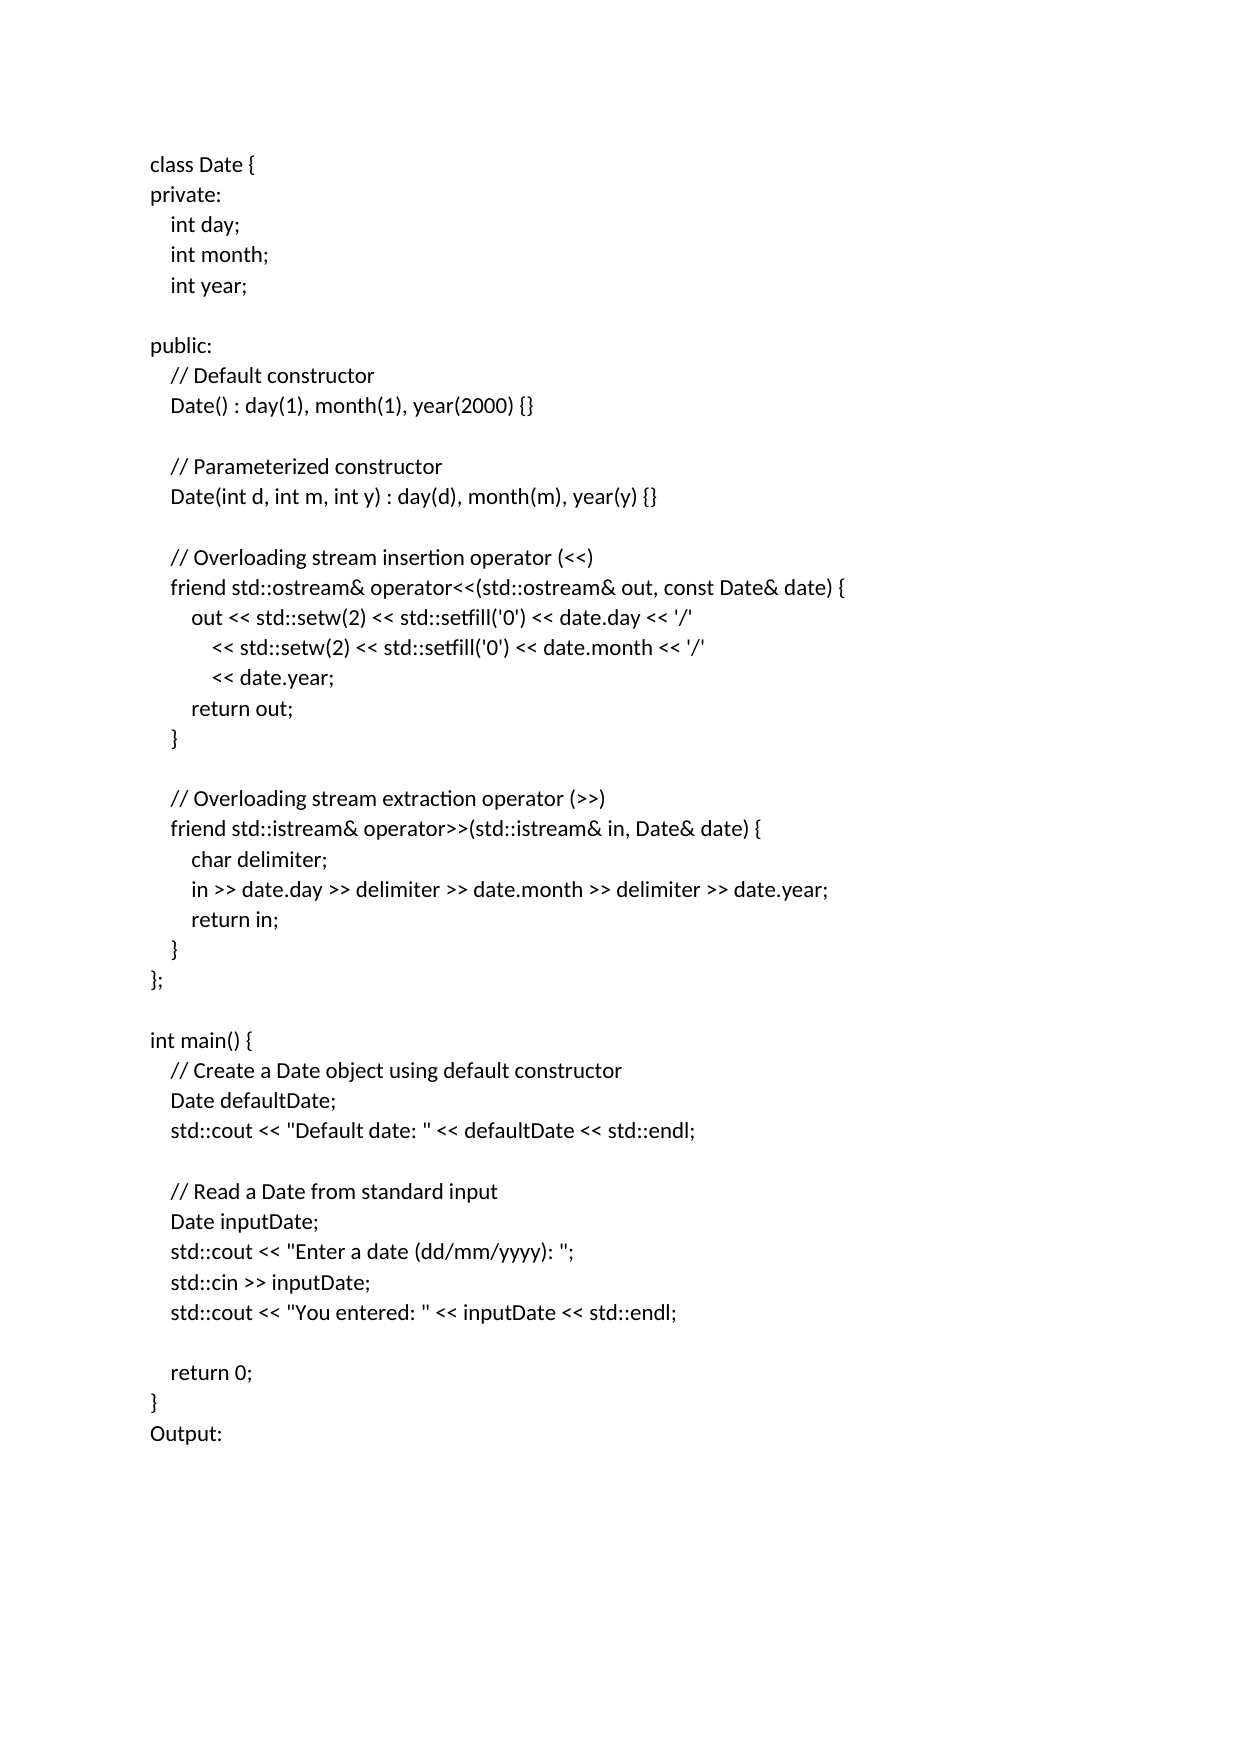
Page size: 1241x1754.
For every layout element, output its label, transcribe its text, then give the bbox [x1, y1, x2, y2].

text in >> date.day >> delimiter >> date.month >> delimiter >> date.year; [150, 875, 1090, 903]
text Date defaultDate; [150, 1086, 1090, 1114]
text // Create a Date object using default constructor [150, 1056, 1090, 1084]
text return 0; [150, 1358, 1090, 1386]
text std::cout << "You entered: " << inputDate << std::endl; [150, 1298, 1090, 1326]
text friend std::ostream& operator<<(std::ostream& out, const Date& date) { [150, 573, 1090, 601]
text } [150, 935, 1090, 963]
text private: [150, 180, 1090, 208]
text << std::setw(2) << std::setfill('0') << date.month << '/' [150, 633, 1090, 661]
text Output: [150, 1419, 1090, 1447]
text } [150, 724, 1090, 752]
text std::cout << "Default date: " << defaultDate << std::endl; [150, 1117, 1090, 1145]
text out << std::setw(2) << std::setfill('0') << date.day << '/' [150, 603, 1090, 631]
text }; [150, 966, 1090, 994]
text // Overloading stream extraction operator (>>) [150, 784, 1090, 812]
text char delimiter; [150, 845, 1090, 873]
text // Read a Date from standard input [150, 1177, 1090, 1205]
text class Date { [150, 150, 1090, 178]
text // Parameterized constructor [150, 452, 1090, 480]
text << date.year; [150, 663, 1090, 692]
text } [150, 1388, 1090, 1417]
text return in; [150, 905, 1090, 933]
text std::cout << "Enter a date (dd/mm/yyyy): "; [150, 1237, 1090, 1266]
text int main() { [150, 1026, 1090, 1054]
text int day; [150, 210, 1090, 238]
text int month; [150, 241, 1090, 269]
text Date() : day(1), month(1), year(2000) {} [150, 392, 1090, 420]
text std::cin >> inputDate; [150, 1268, 1090, 1296]
text public: [150, 331, 1090, 359]
text Date(int d, int m, int y) : day(d), month(m), year(y) {} [150, 482, 1090, 510]
text Date inputDate; [150, 1207, 1090, 1235]
text friend std::istream& operator>>(std::istream& in, Date& date) { [150, 814, 1090, 843]
text return out; [150, 694, 1090, 722]
text // Default constructor [150, 361, 1090, 389]
text int year; [150, 271, 1090, 299]
text // Overloading stream insertion operator (<<) [150, 543, 1090, 571]
